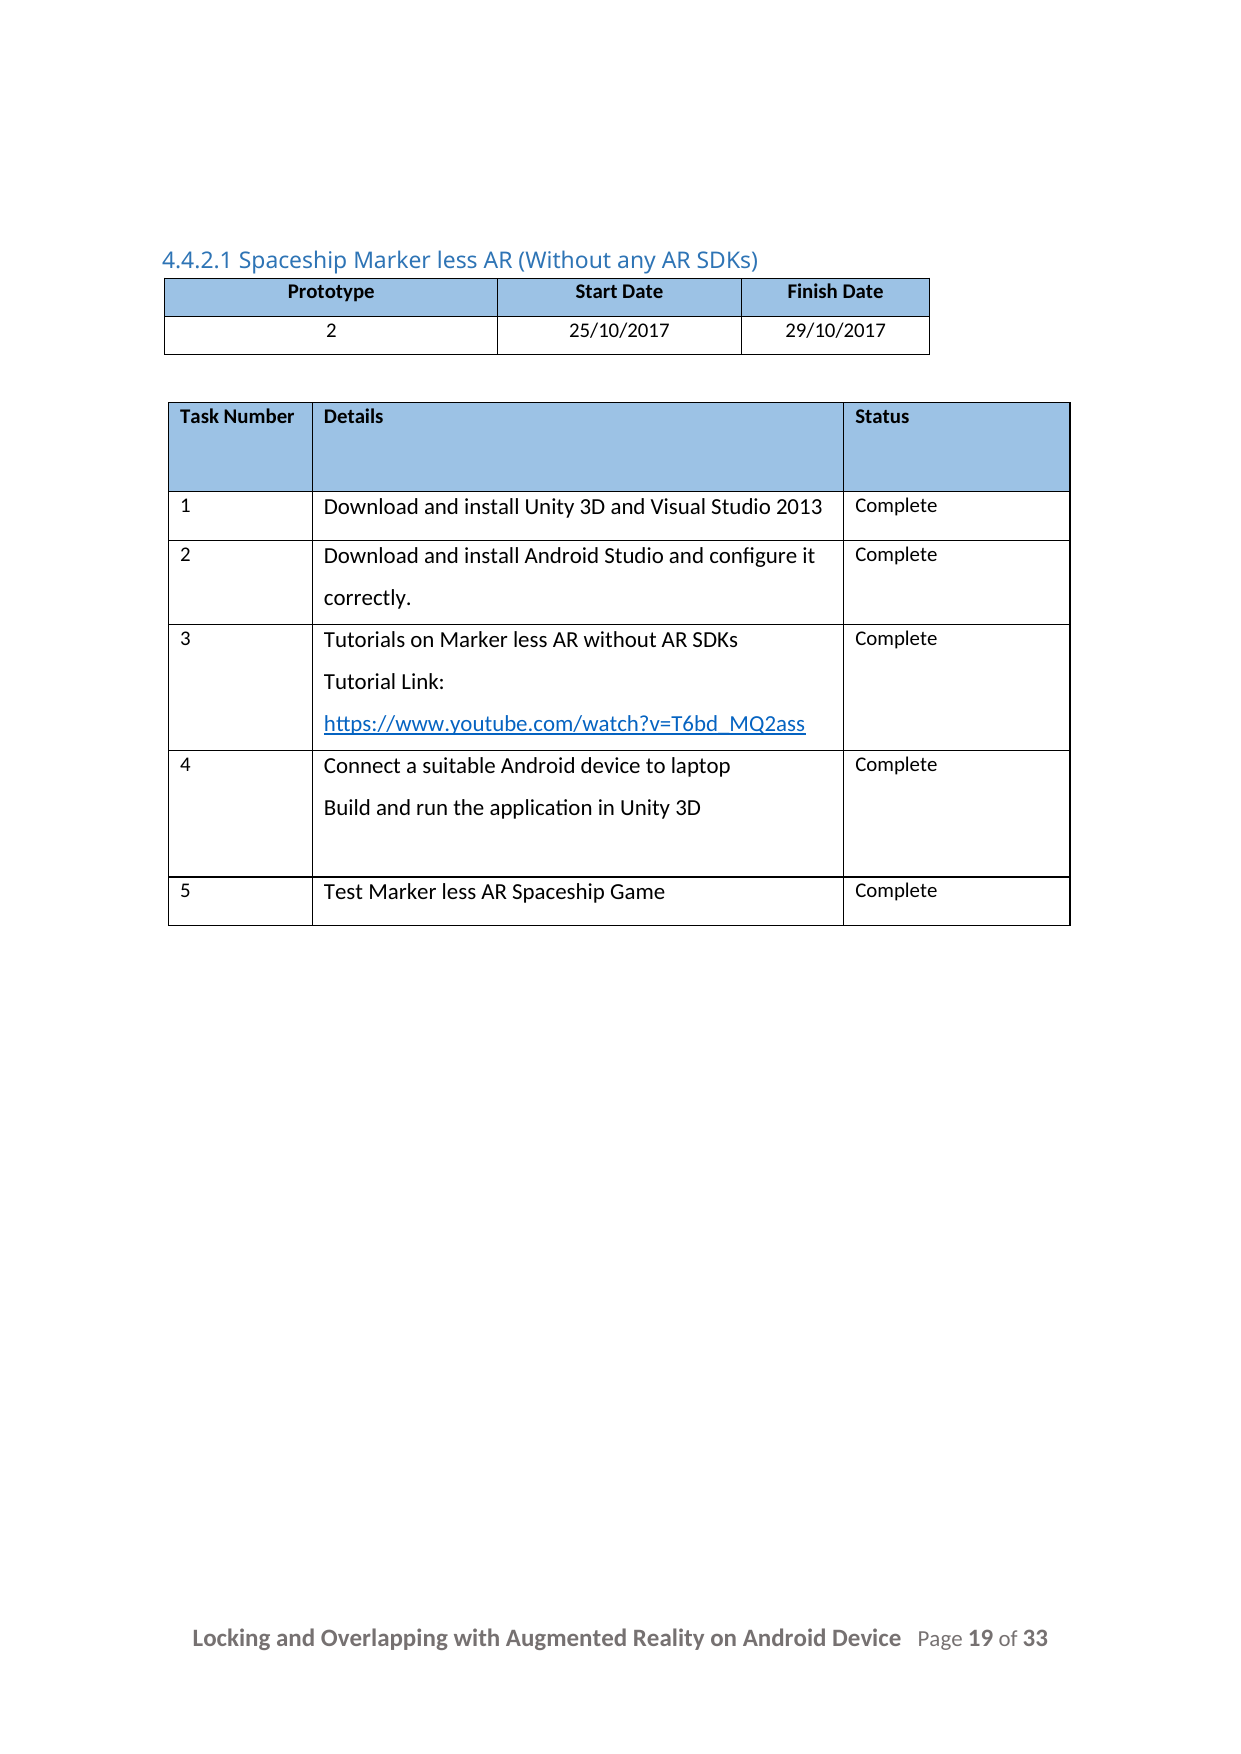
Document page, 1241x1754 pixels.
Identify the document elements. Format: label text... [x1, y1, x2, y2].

table_cell Complete [844, 751, 1069, 876]
table_cell Complete [844, 492, 1069, 540]
table_header Details [313, 403, 843, 491]
table_header Status [844, 403, 1069, 491]
table_cell Download and install Unity 3D and Visual Studio 2013 [313, 492, 843, 540]
table_cell 25/10/2017 [498, 317, 741, 354]
table_cell Connect a suitable Android device to laptop Build and run the application in Unity 3D [313, 751, 843, 876]
table_cell Tutorials on Marker less AR without AR SDKs Tutorial Link: https://www.youtube.com/watch?v=T6bd_MQ2ass [313, 625, 843, 750]
table_header Finish Date [742, 279, 929, 316]
subtitle 4.4.2.1 Spaceship Marker less AR (Without any AR SDKs) [150, 244, 1090, 275]
table_cell Complete [844, 541, 1069, 624]
table_cell 29/10/2017 [742, 317, 929, 354]
table_cell Test Marker less AR Spaceship Game [313, 878, 843, 925]
table_header Task Number [169, 403, 312, 491]
table_cell 3 [169, 625, 312, 750]
table_header Start Date [498, 279, 741, 316]
table_cell Complete [844, 625, 1069, 750]
table_cell 5 [169, 878, 312, 925]
table_cell 2 [165, 317, 497, 354]
table_cell 1 [169, 492, 312, 540]
table_cell Complete [844, 878, 1069, 925]
table_cell 2 [169, 541, 312, 624]
table_cell Download and install Android Studio and configure it correctly. [313, 541, 843, 624]
table_cell 4 [169, 751, 312, 876]
table_header Prototype [165, 279, 497, 316]
